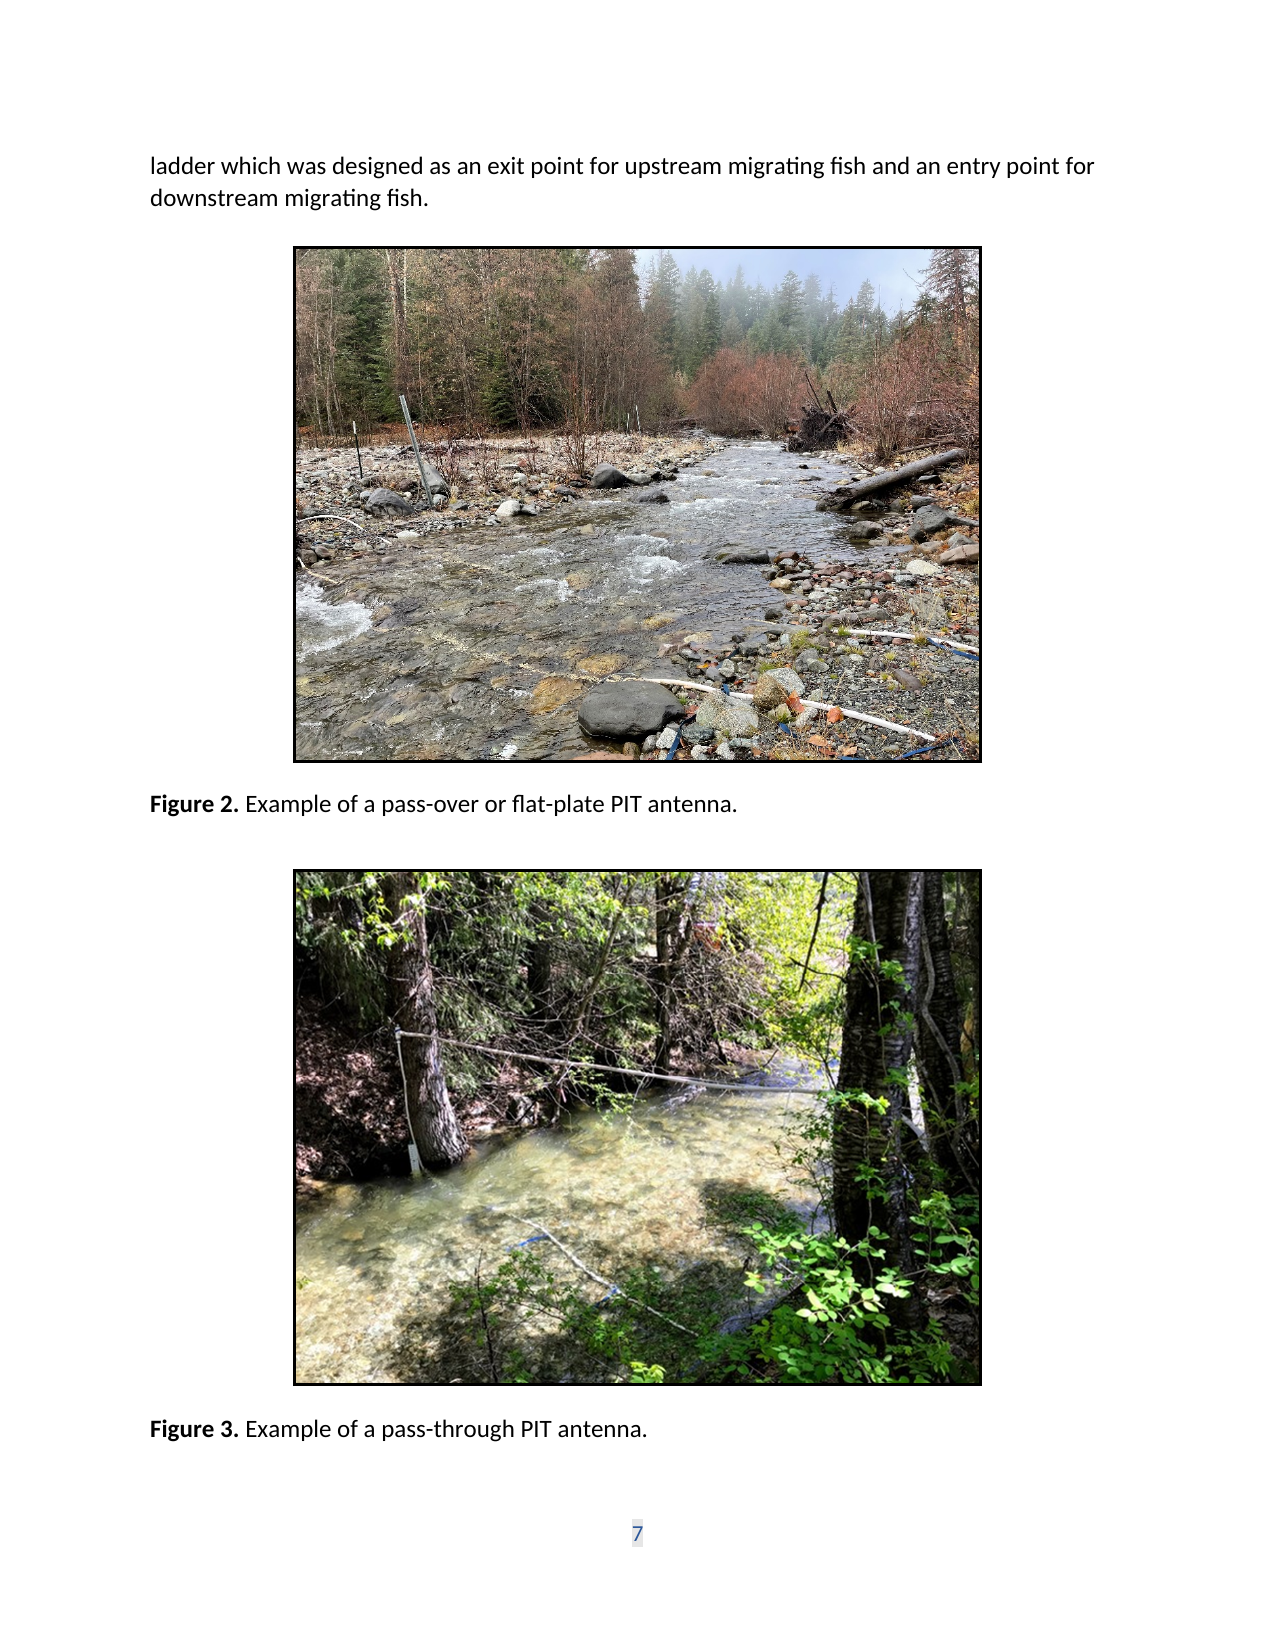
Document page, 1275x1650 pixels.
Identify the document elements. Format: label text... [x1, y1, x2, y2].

picture [296, 872, 979, 1383]
text Figure 3. Example of a pass-through PIT antenna. [150, 1413, 1125, 1444]
text Figure 2. Example of a pass-over or flat-plate PIT antenna. [150, 788, 1125, 819]
picture [296, 249, 979, 760]
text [150, 150, 1125, 213]
